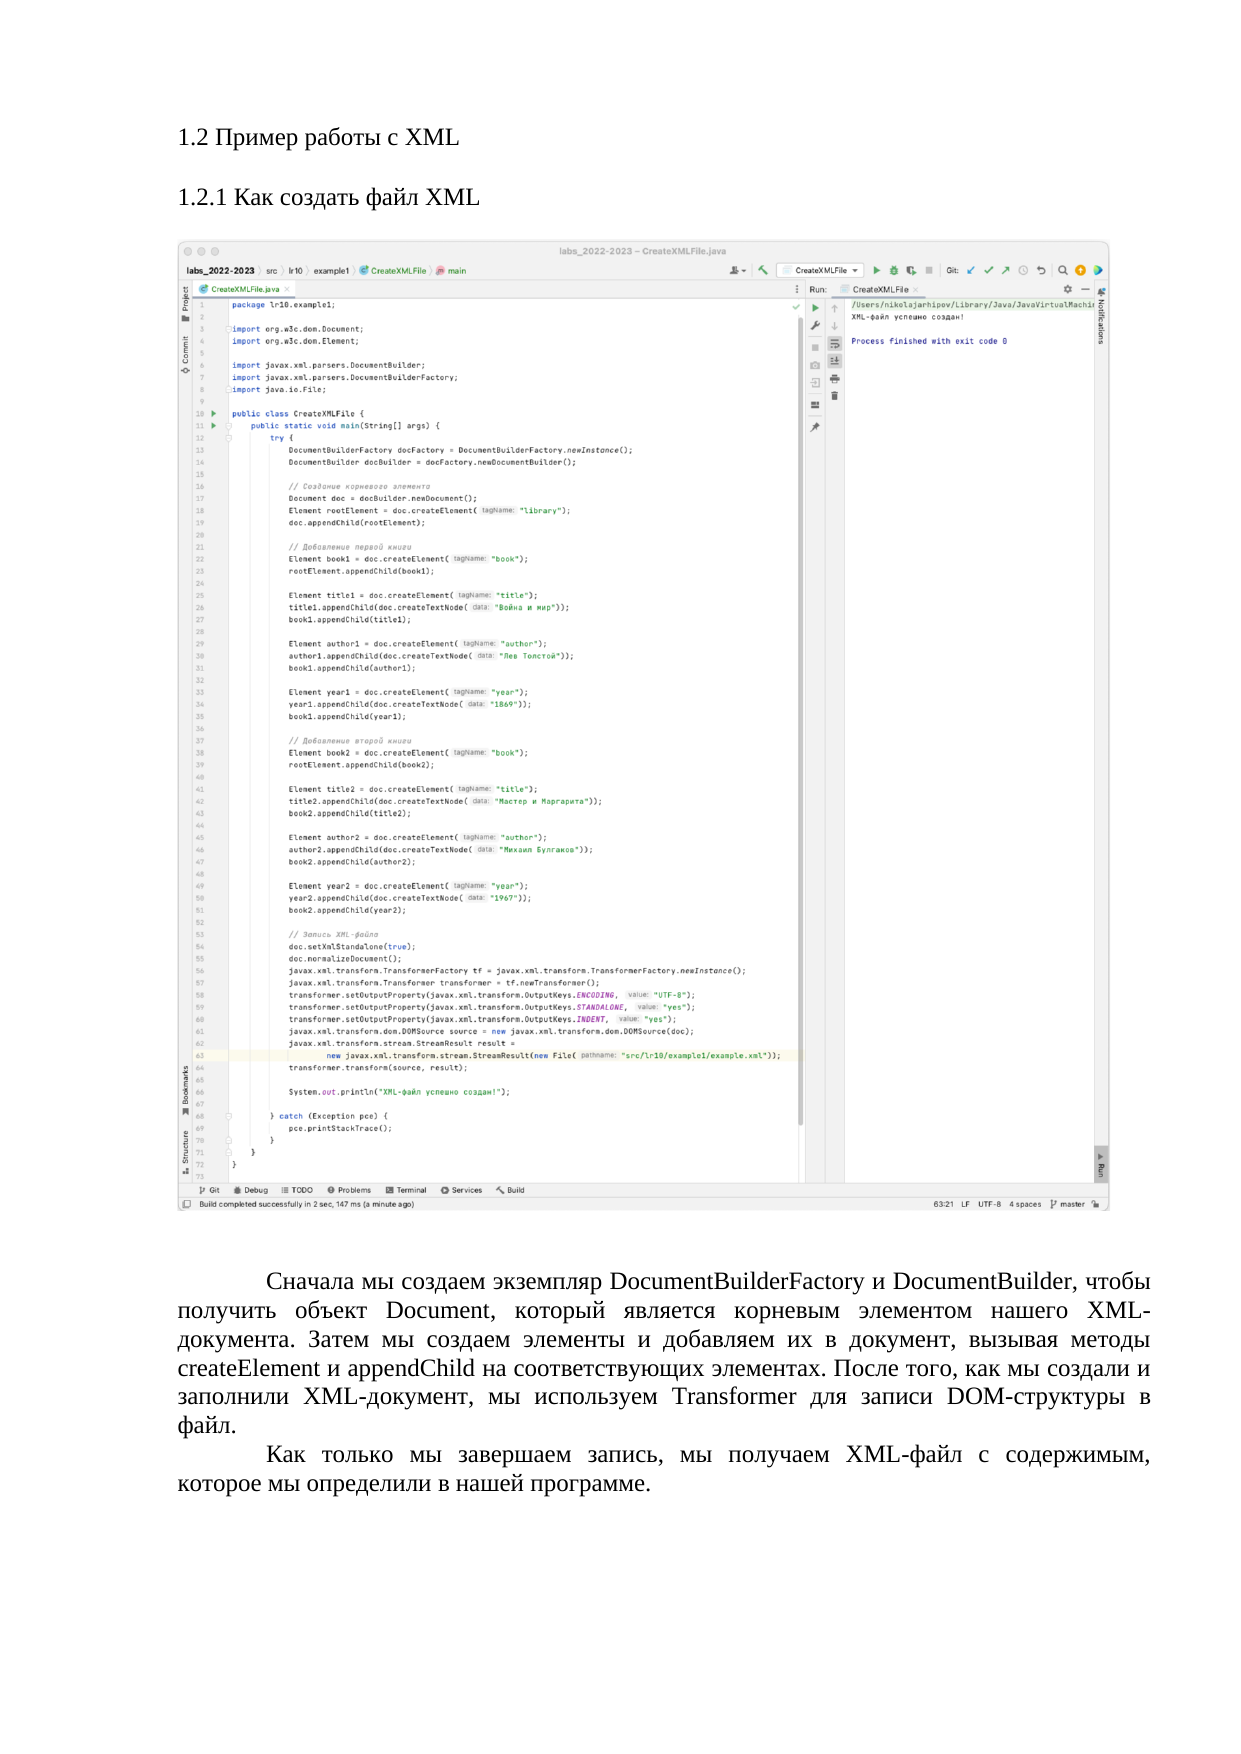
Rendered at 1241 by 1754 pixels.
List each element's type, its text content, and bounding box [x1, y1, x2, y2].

text Как только мы завершаем запись, мы получаем XML-файл с содержимым, которое мы определили в нашей программе. [177, 1439, 1152, 1496]
picture [177, 239, 1111, 1211]
subtitle 1.2 Пример работы с XML [177, 122, 1152, 151]
text Сначала мы создаем экземпляр DocumentBuilderFactory и DocumentBuilder, чтобы получить объект Document, который является корневым элементом нашего XML-документа. Затем мы создаем элементы и добавляем их в документ, вызывая методы createElement и appendChild на соответствующих элементах. После того, как мы создали и заполнили XML-документ, мы используем Transformer для записи DOM-структуры в файл. [177, 1266, 1152, 1439]
text 1.2.1 Как создать файл XML [177, 182, 1152, 211]
